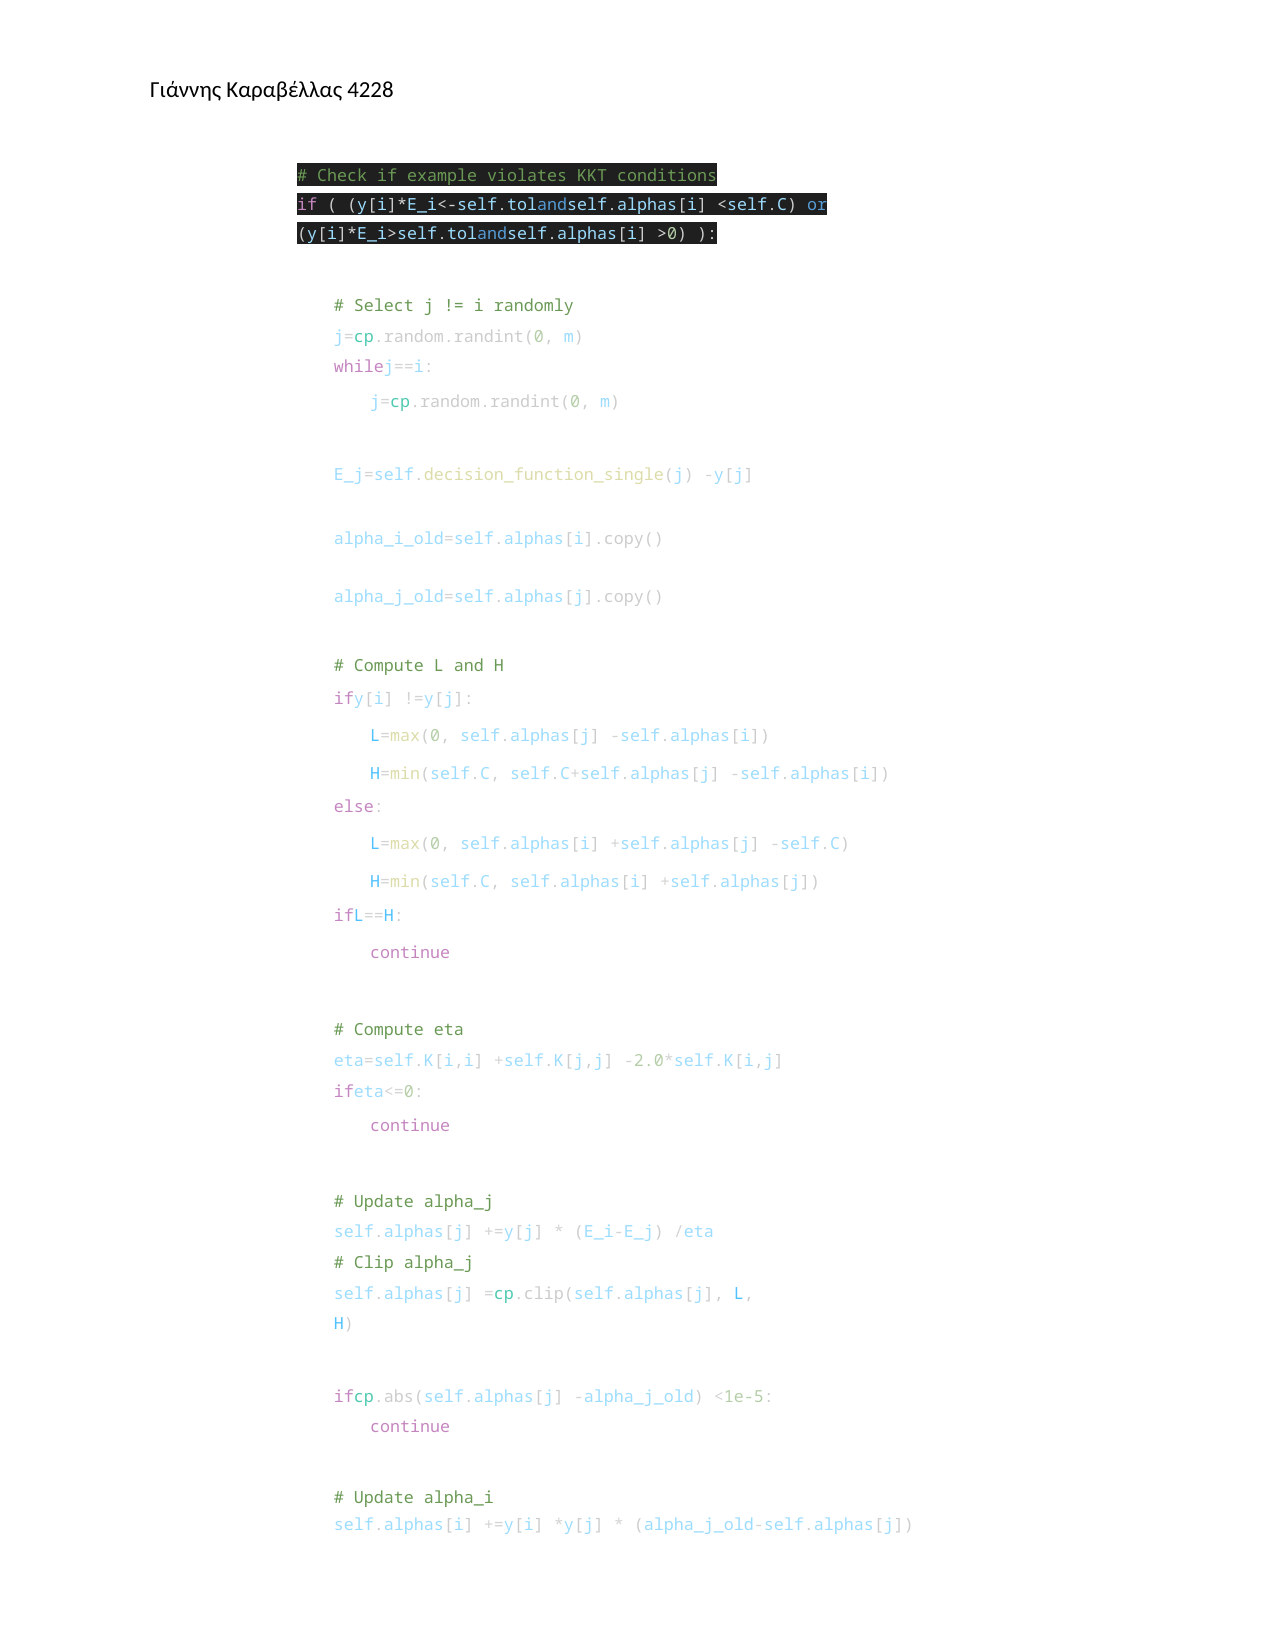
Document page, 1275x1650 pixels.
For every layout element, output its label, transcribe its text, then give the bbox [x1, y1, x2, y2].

text # Update alpha_i self.alphas[i] +=y[i] *y[j] * (alpha_j_old-self.alphas[j]) [333, 1486, 922, 1535]
text # Compute L and H ify[i] !=y[j]: L=max(0, self.alphas[j] -self.alphas[i]) H=min(self.C, self.C+self.alphas[j] -self.alphas[i]) else: L=max(0, self.alphas[i] +self.alphas[j] -self.C) H=min(self.C, self.alphas[i] +self.alphas[j]) ifL==H: continue [333, 654, 907, 964]
text alpha_i_old=self.alphas[i].copy() alpha_j_old=self.alphas[j].copy() [333, 527, 667, 607]
text Γιάννης Καραβέλλας 4228 [150, 79, 1132, 102]
text ifcp.abs(self.alphas[j] -alpha_j_old) <1e-5: continue [333, 1385, 787, 1438]
text E_j=self.decision_function_single(j) -y[j] [333, 465, 1132, 484]
text # Compute eta eta=self.K[i,i] +self.K[j,j] -2.0*self.K[i,j] ifeta<=0: continue [333, 1018, 817, 1137]
text # Update alpha_j self.alphas[j] +=y[j] * (E_i-E_j) /eta # Clip alpha_j self.alphas[j] =cp.clip(self.alphas[j], L, H) [333, 1189, 772, 1334]
text # Select j != i randomly j=cp.random.randint(0, m) whilej==i: j=cp.random.randint(0, m) [333, 294, 637, 413]
text # Check if example violates KKT conditions if ( (y[i]*E_i<-self.tolandself.alphas[i] <self.C) or (y[i]*E_i>self.tolandself.alphas[i] >0) ): [297, 163, 832, 244]
